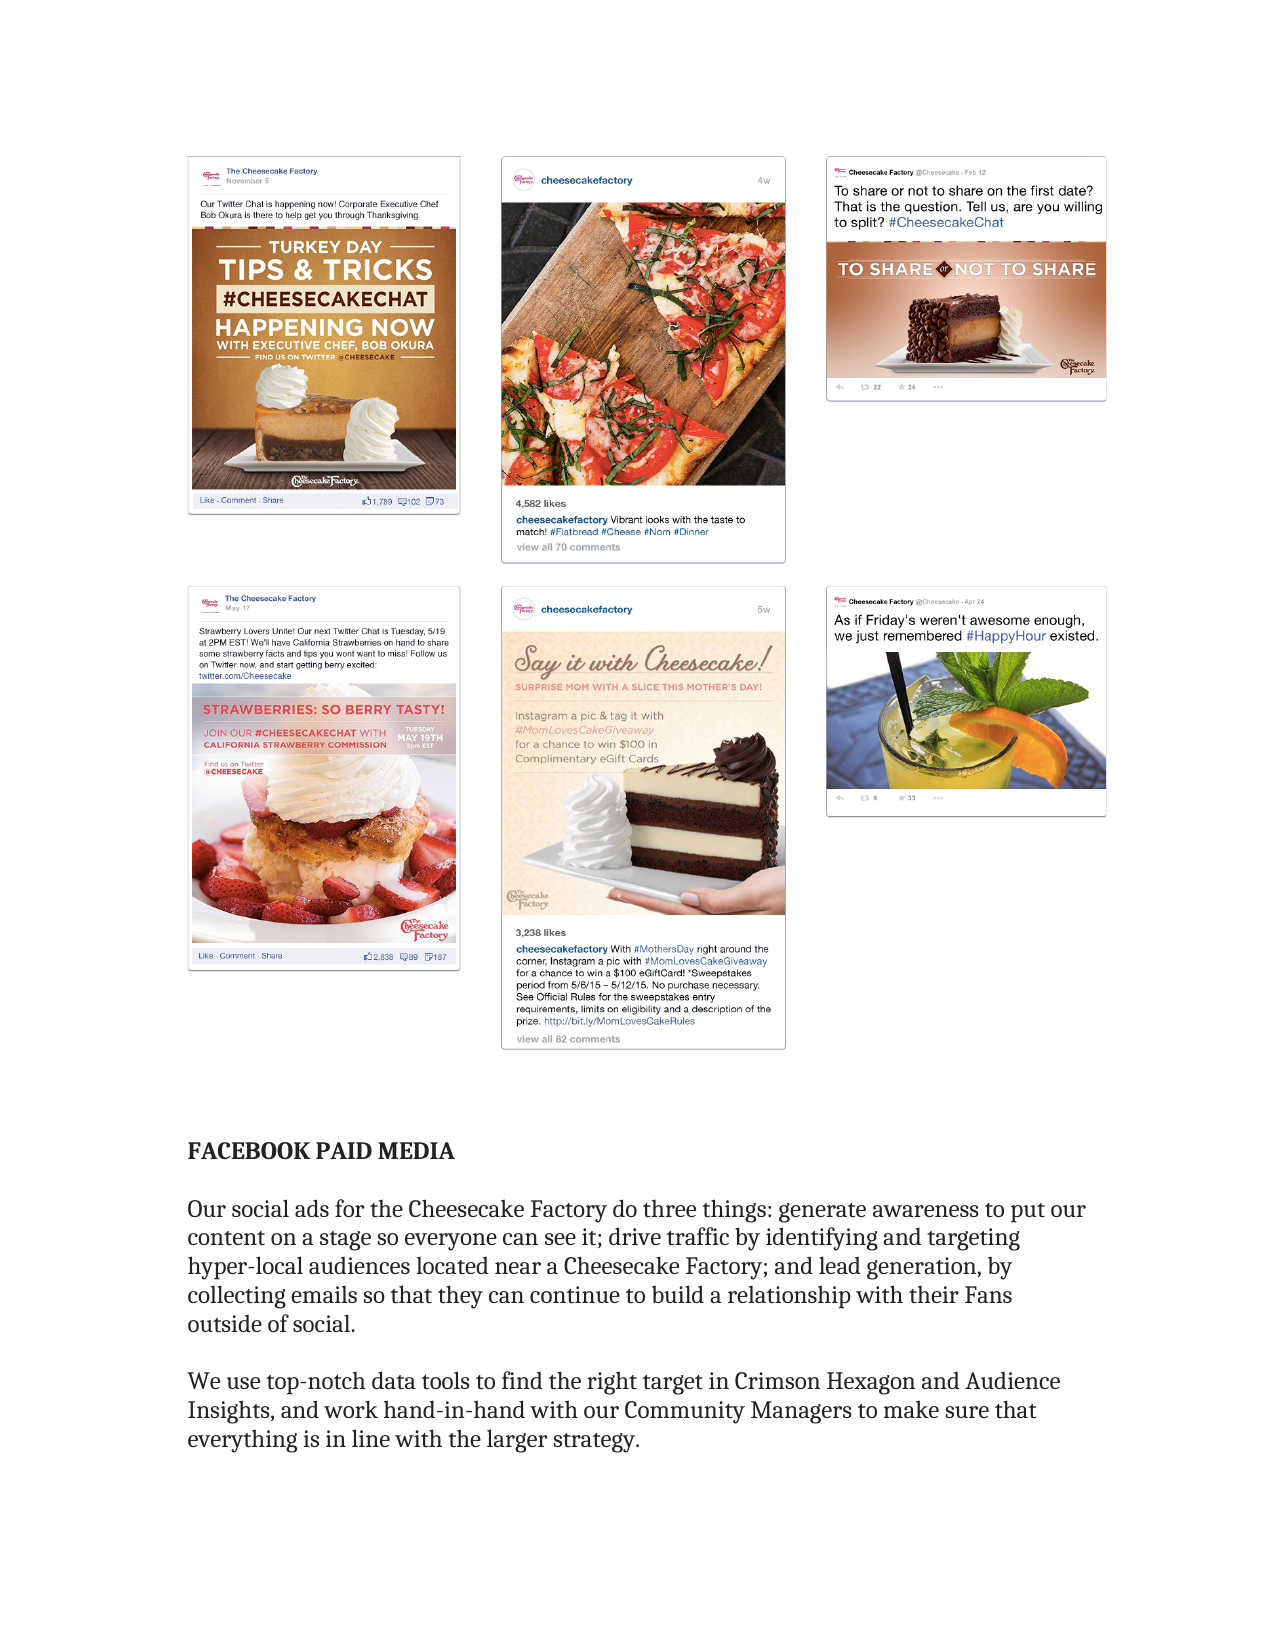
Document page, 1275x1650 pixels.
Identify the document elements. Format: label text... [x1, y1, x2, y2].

text Our social ads for the Cheesecake Factory do three things: generate awareness to put our content on a stage so everyone can see it; drive traffic by identifying and targeting hyper-local audiences located near a Cheesecake Factory; and lead generation, by collecting emails so that they can continue to build a relationship with their Fans outside of social. [187, 1194, 1087, 1338]
picture [187, 150, 1107, 1050]
text FACEBOOK PAID MEDIA [187, 1137, 1087, 1165]
text We use top-notch data tools to find the right target in Crimson Hexagon and Audience Insights, and work hand-in-hand with our Community Managers to make sure that everything is in line with the larger strategy. [187, 1367, 1087, 1453]
